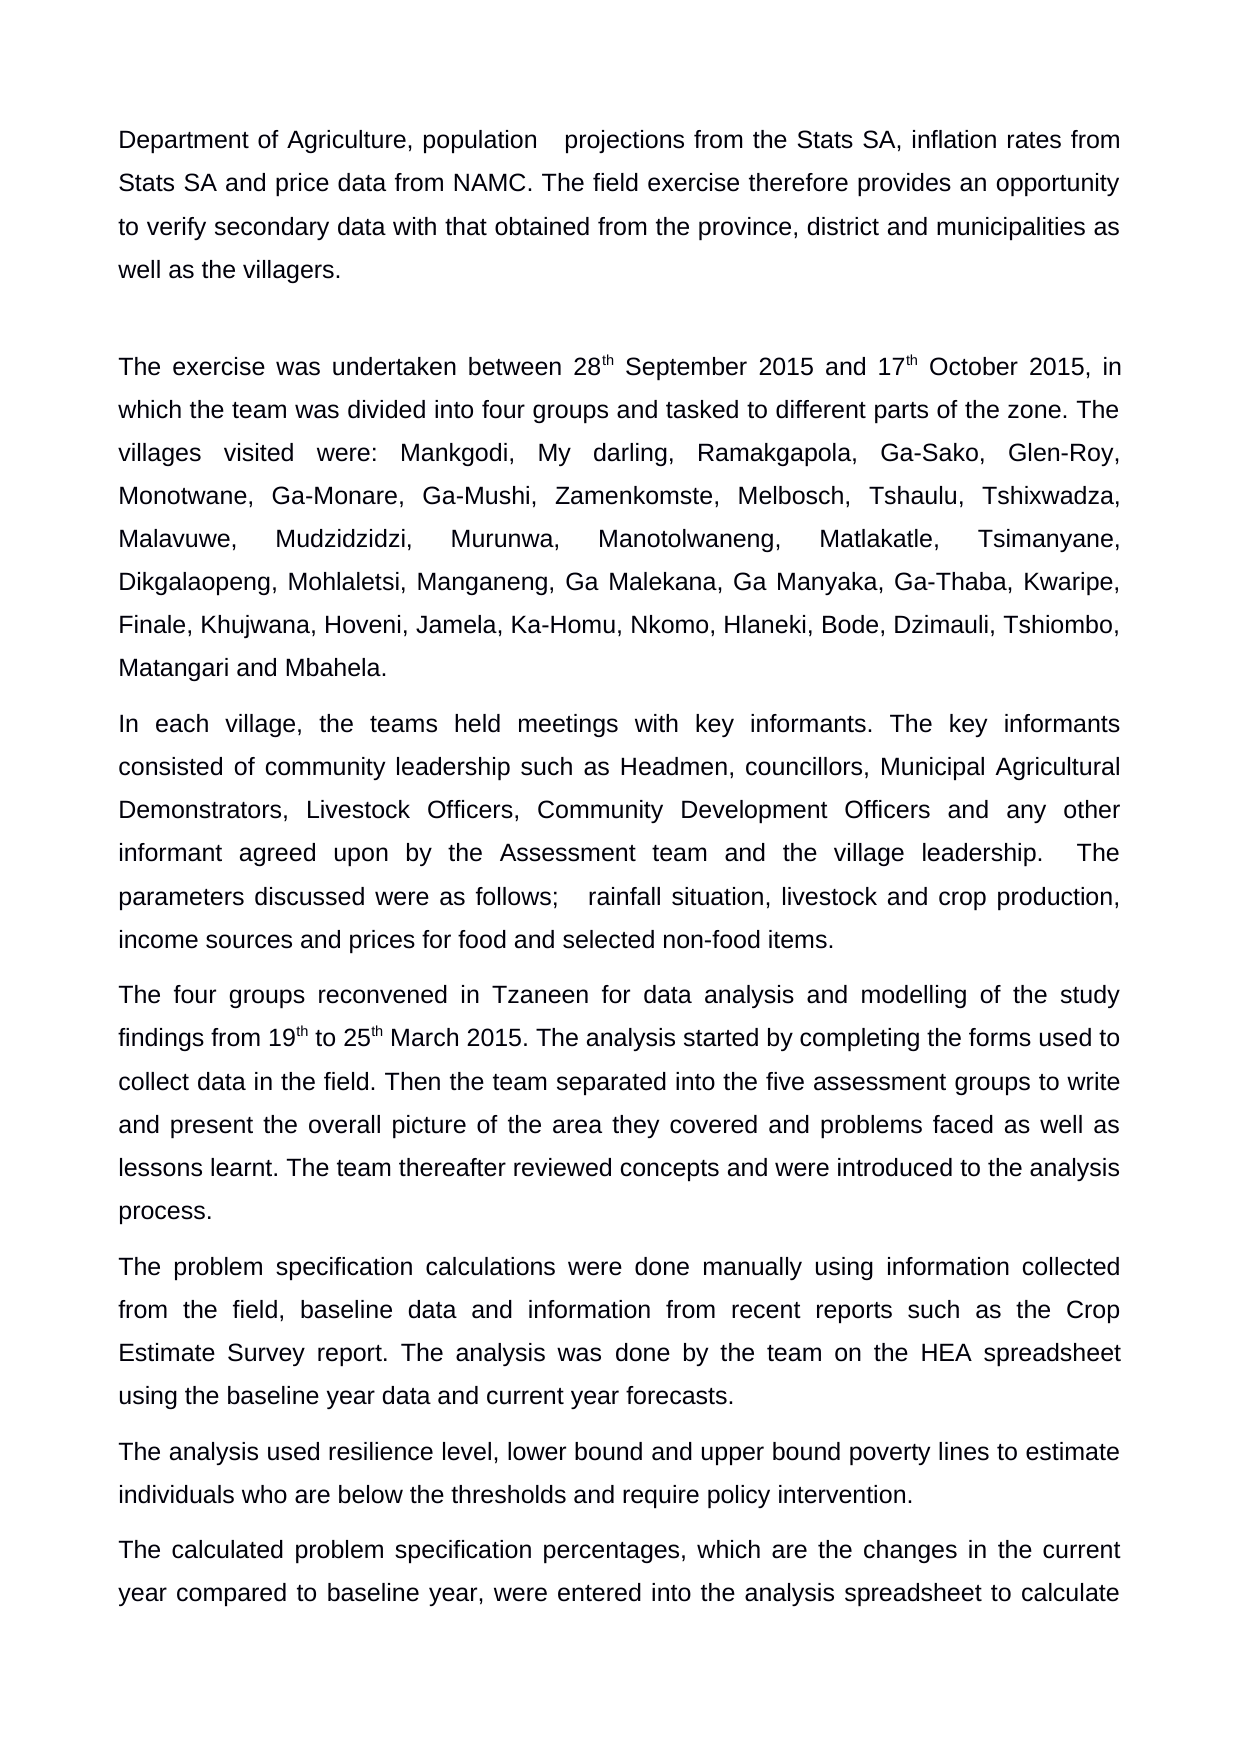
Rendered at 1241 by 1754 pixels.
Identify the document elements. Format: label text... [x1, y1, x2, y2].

text The four groups reconvened in Tzaneen for data analysis and modelling of the study findings from 19th to 25th March 2015. The analysis started by completing the forms used to collect data in the field. Then the team separated into the five assessment groups to write and present the overall picture of the area they covered and problems faced as well as lessons learnt. The team thereafter reviewed concepts and were introduced to the analysis process. [118, 980, 1122, 1224]
text The problem specification calculations were done manually using information collected from the field, baseline data and information from recent reports such as the Crop Estimate Survey report. The analysis was done by the team on the HEA spreadsheet using the baseline year data and current year forecasts. [118, 1251, 1122, 1409]
text In each village, the teams held meetings with key informants. The key informants consisted of community leadership such as Headmen, councillors, Municipal Agricultural Demonstrators, Livestock Officers, Community Development Officers and any other informant agreed upon by the Assessment team and the village leadership. The parameters discussed were as follows; rainfall situation, livestock and crop production, income sources and prices for food and selected non-food items. [118, 709, 1122, 953]
text The analysis used resilience level, lower bound and upper bound poverty lines to estimate individuals who are below the thresholds and require policy intervention. [118, 1436, 1122, 1508]
text The exercise was undertaken between 28th September 2015 and 17th October 2015, in which the team was divided into four groups and tasked to different parts of the zone. The villages visited were: Mankgodi, My darling, Ramakgapola, Ga-Sako, Glen-Roy, Monotwane, Ga-Monare, Ga-Mushi, Zamenkomste, Melbosch, Tshaulu, Tshixwadza, Malavuwe, Mudzidzidzi, Murunwa, Manotolwaneng, Matlakatle, Tsimanyane, Dikgalaopeng, Mohlaletsi, Manganeng, Ga Malekana, Ga Manyaka, Ga-Thaba, Kwaripe, Finale, Khujwana, Hoveni, Jamela, Ka-Homu, Nkomo, Hlaneki, Bode, Dzimauli, Tshiombo, Matangari and Mbahela. [118, 351, 1122, 682]
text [118, 125, 1122, 283]
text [118, 1535, 1122, 1607]
